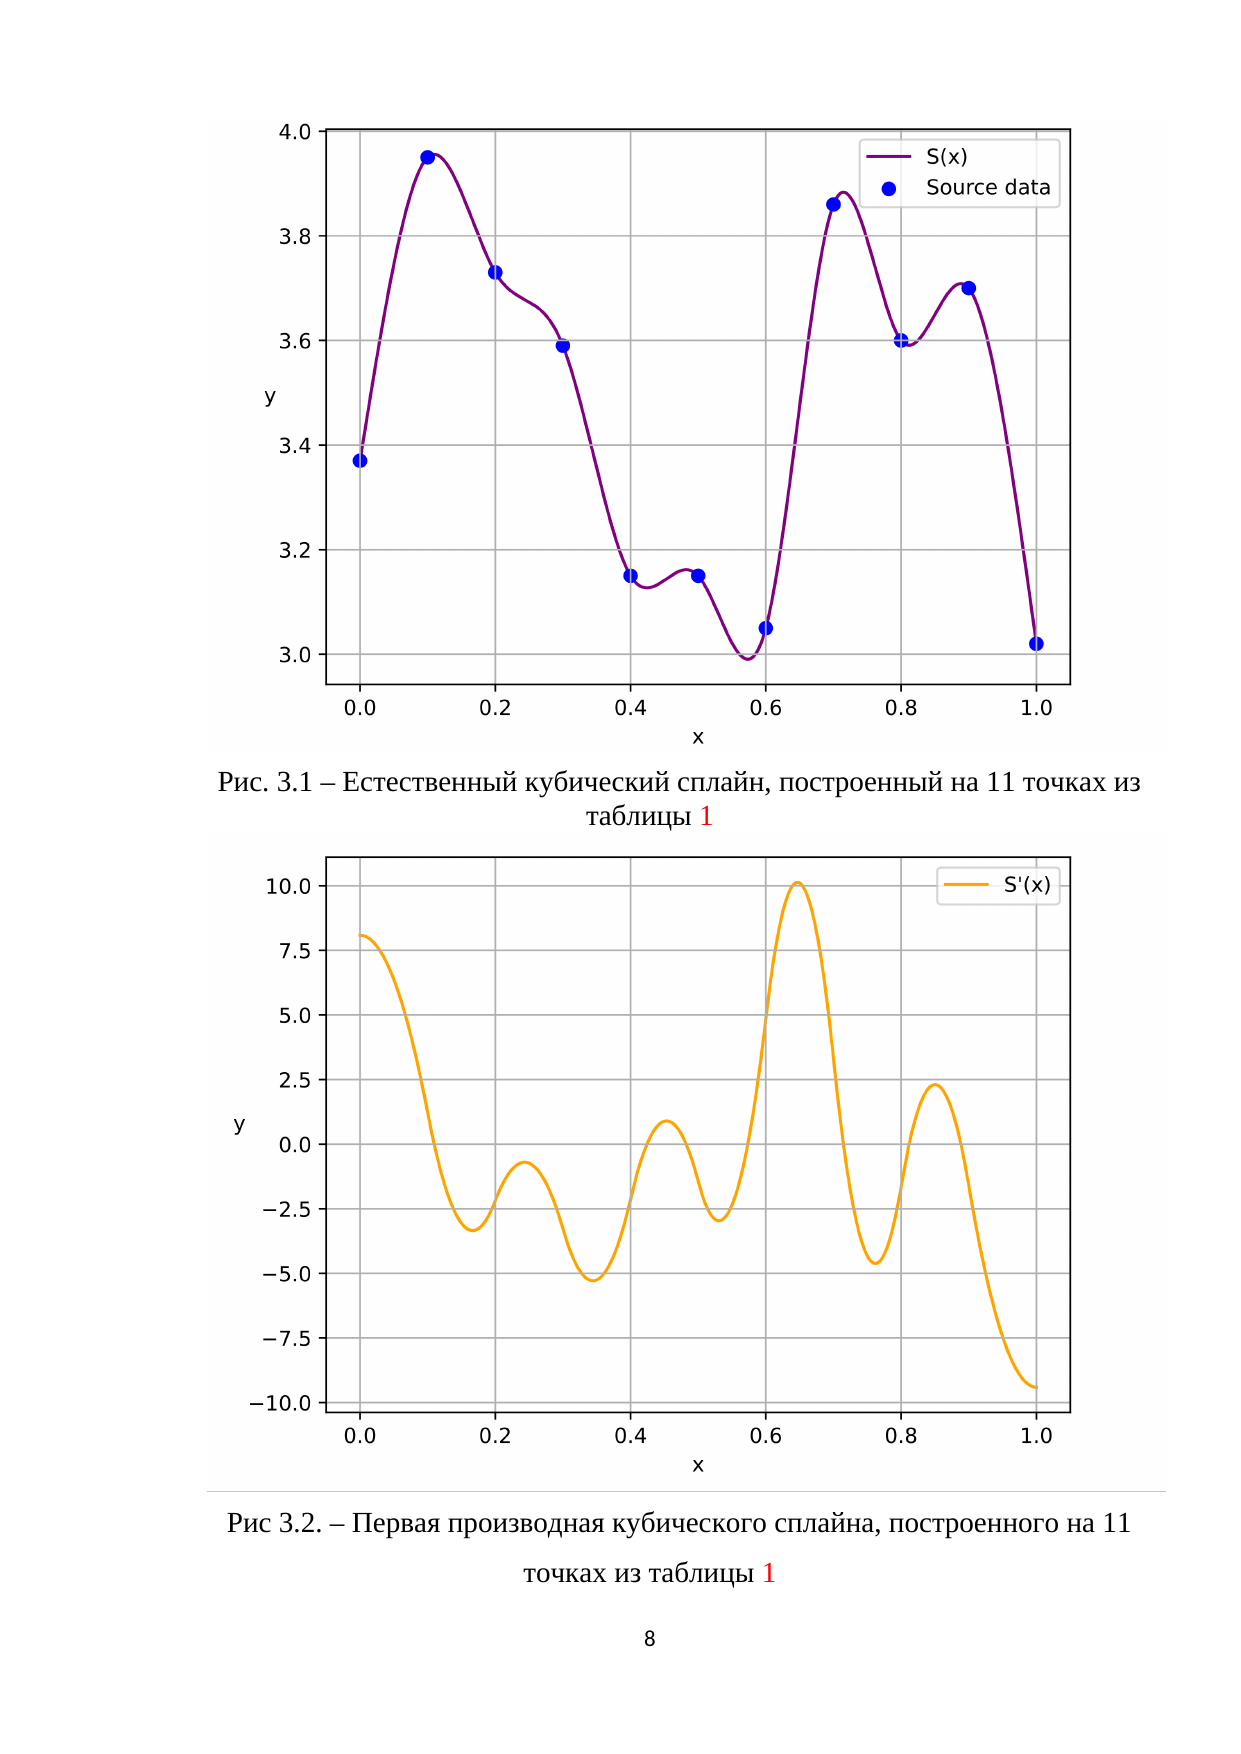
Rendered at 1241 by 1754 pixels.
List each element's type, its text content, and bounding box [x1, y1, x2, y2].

text Рис 3.2. – Первая производная кубического сплайна, построенного на 11 точках из таблицы 1 [148, 1505, 1152, 1589]
text Рис. 3.1 – Естественный кубический сплайн, построенный на 11 точках из таблицы 1 [148, 764, 1152, 832]
picture [206, 118, 1166, 751]
picture [206, 831, 1166, 1492]
